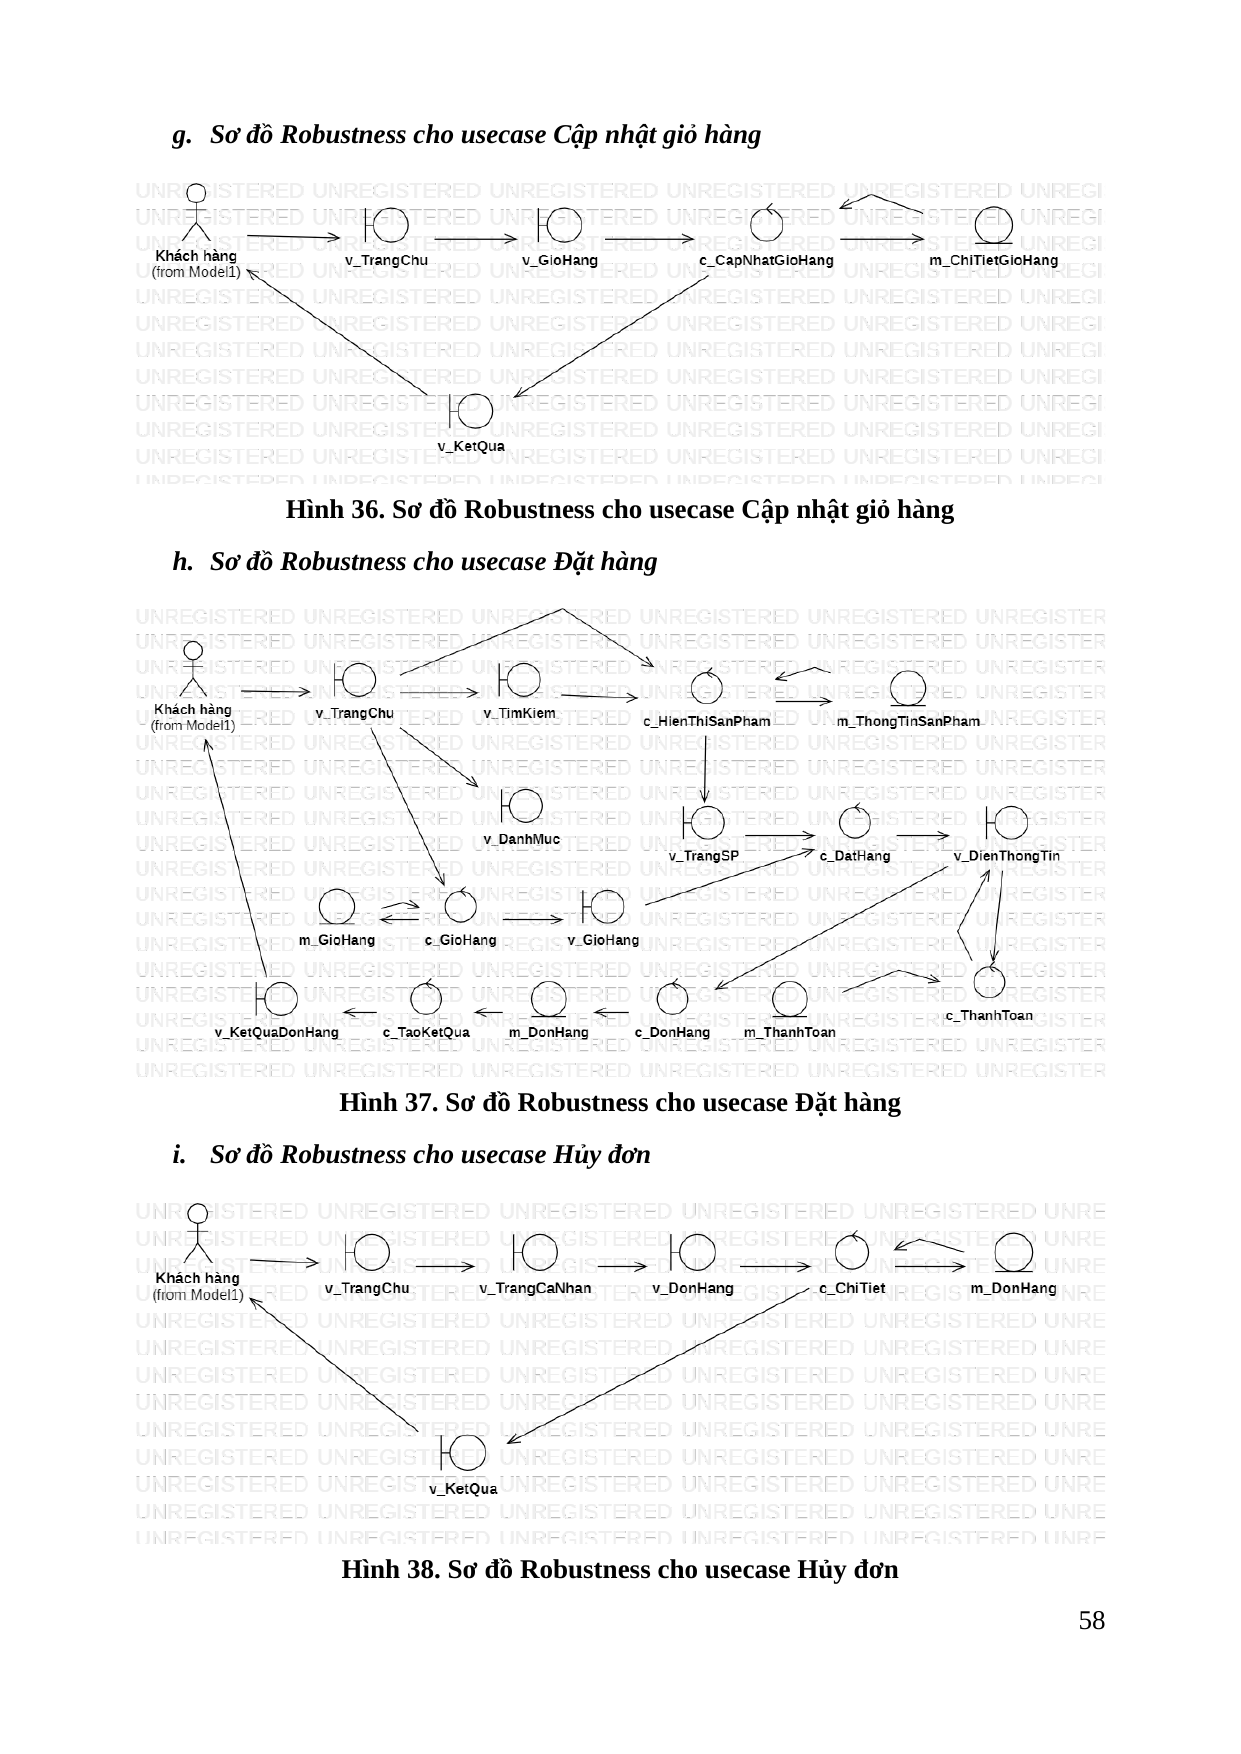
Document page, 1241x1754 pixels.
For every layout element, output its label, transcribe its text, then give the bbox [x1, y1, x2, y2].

subtitle Sơ đồ Robustness cho usecase Đặt hàng [172, 545, 1105, 576]
picture [135, 171, 1105, 484]
text Hình 37. Sơ đồ Robustness cho usecase Đặt hàng [135, 1086, 1105, 1117]
text Hình 36. Sơ đồ Robustness cho usecase Cập nhật giỏ hàng [135, 493, 1105, 524]
subtitle Sơ đồ Robustness cho usecase Hủy đơn [172, 1138, 1105, 1169]
picture [135, 1191, 1105, 1544]
picture [135, 598, 1106, 1077]
text Hình 38. Sơ đồ Robustness cho usecase Hủy đơn [135, 1553, 1105, 1584]
subtitle Sơ đồ Robustness cho usecase Cập nhật giỏ hàng [172, 119, 1105, 150]
